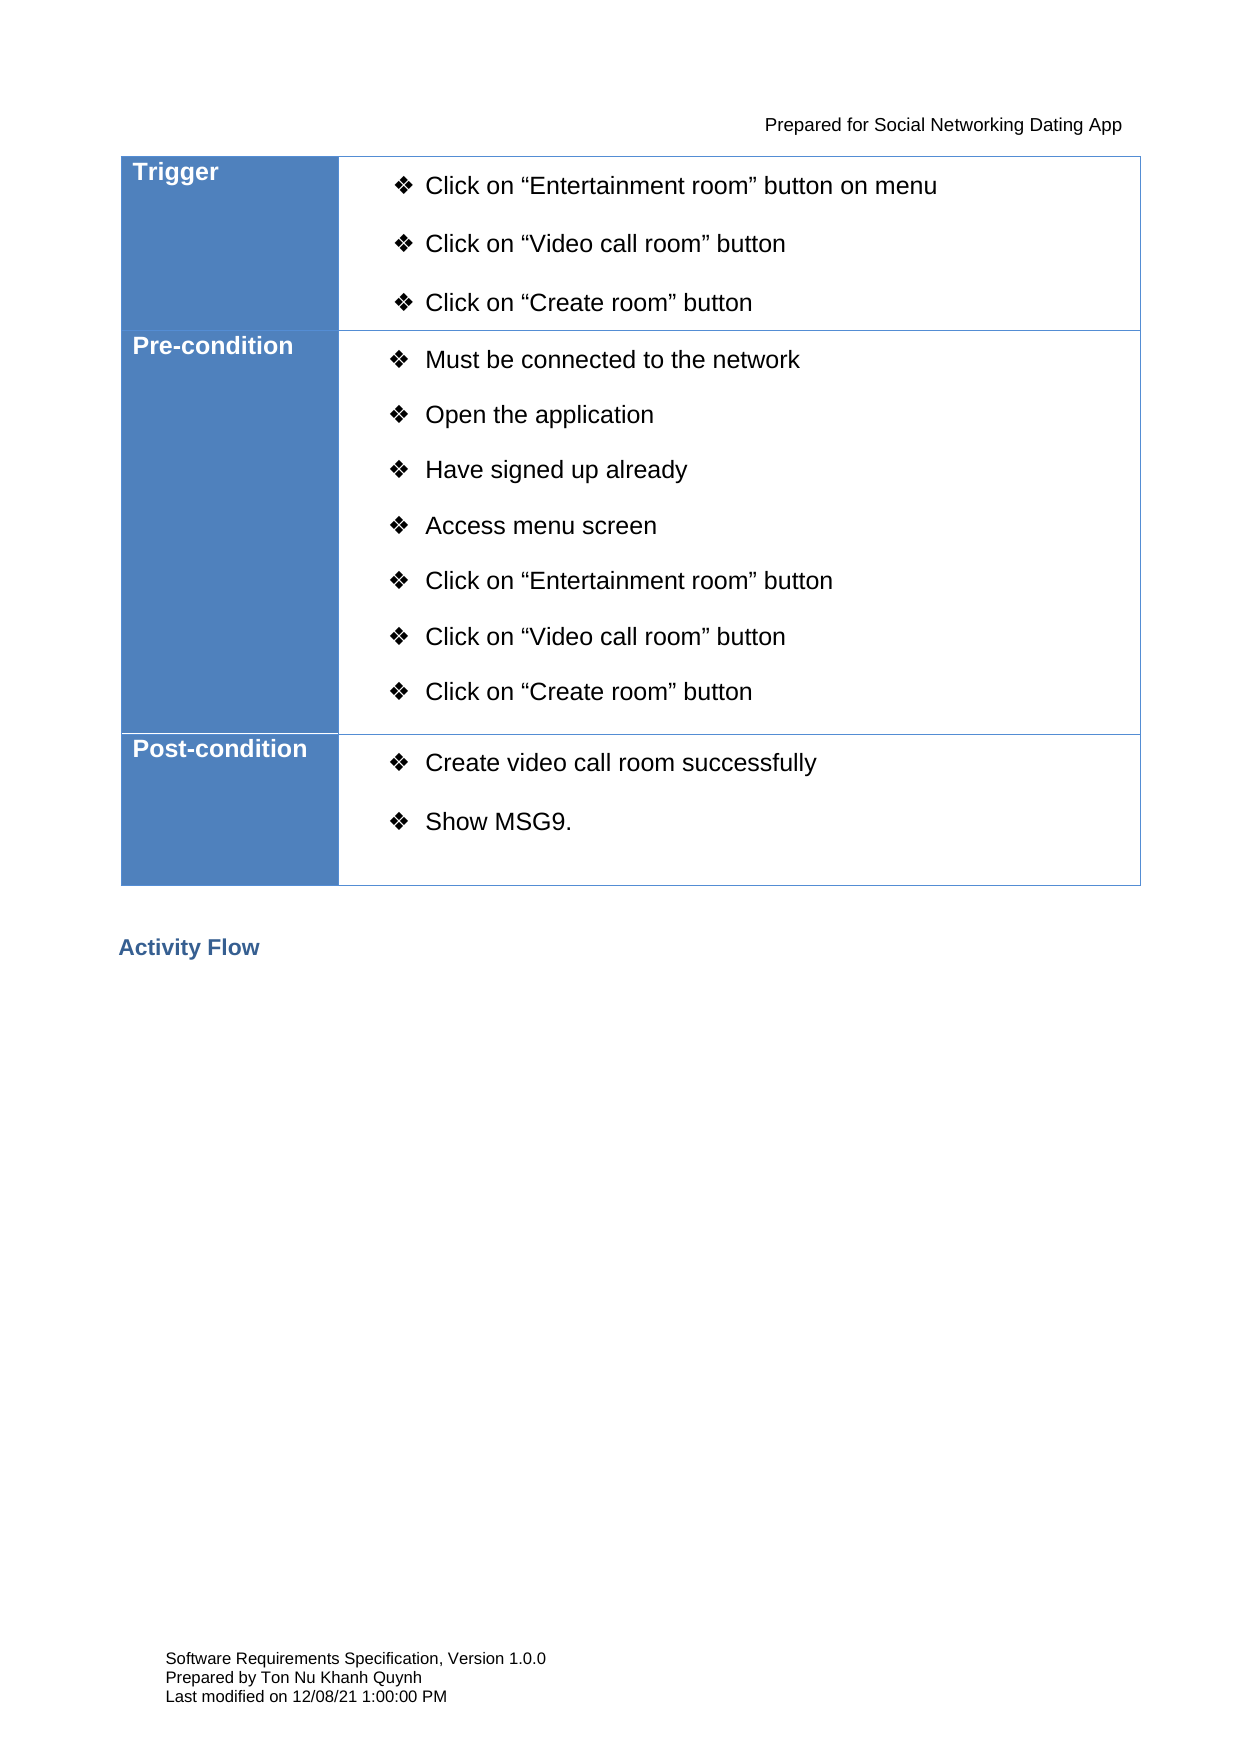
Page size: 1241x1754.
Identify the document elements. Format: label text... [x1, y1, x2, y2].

table_cell Click on “Entertainment room” button on menu Click on “Video call room” button Click on “Create room” button [339, 157, 1140, 330]
table_cell Pre-condition [122, 331, 338, 733]
table_cell Post-condition [122, 735, 338, 885]
table_cell Create video call room successfully Show MSG9. [339, 735, 1140, 885]
text Activity Flow [118, 934, 1122, 960]
table_cell Trigger [122, 157, 338, 330]
table_cell Must be connected to the network Open the application Have signed up already Access menu screen Click on “Entertainment room” button Click on “Video call room” button Click on “Create room” button [339, 331, 1140, 733]
